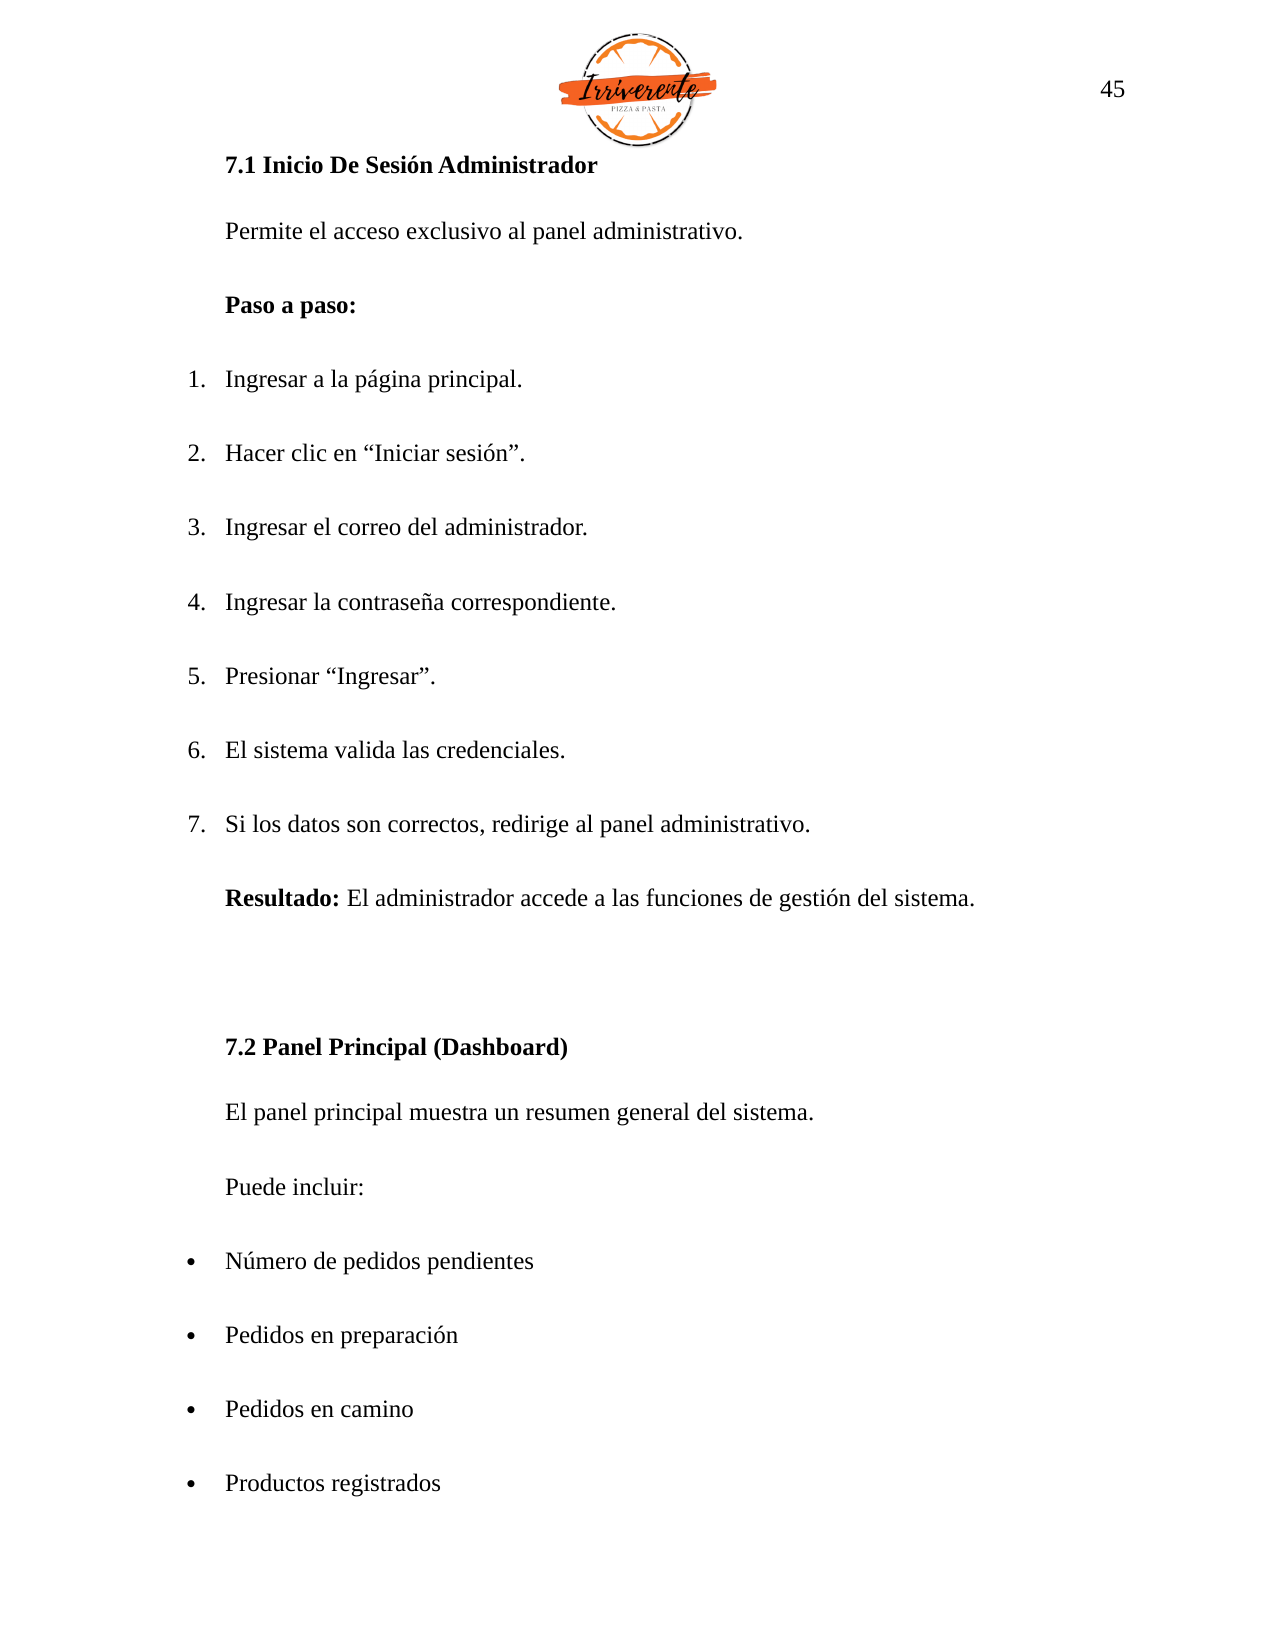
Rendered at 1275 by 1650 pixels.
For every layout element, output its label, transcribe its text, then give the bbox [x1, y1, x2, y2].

list Si los datos son correctos, redirige al panel administrativo. [187, 809, 1125, 838]
list Número de pedidos pendientes [187, 1246, 1125, 1274]
text Paso a paso: [150, 290, 1125, 319]
list Pedidos en camino [187, 1394, 1125, 1423]
list Pedidos en preparación [187, 1320, 1125, 1349]
list Hacer clic en “Iniciar sesión”. [187, 438, 1125, 467]
list El sistema valida las credenciales. [187, 735, 1125, 764]
list Presionar “Ingresar”. [187, 661, 1125, 689]
list Ingresar el correo del administrador. [187, 512, 1125, 541]
text Permite el acceso exclusivo al panel administrativo. [150, 216, 1125, 244]
list Ingresar a la página principal. [187, 364, 1125, 393]
subtitle 7.1 Inicio De Sesión Administrador [150, 150, 1125, 179]
subtitle 7.2 Panel Principal (Dashboard) [150, 1032, 1125, 1060]
list Ingresar la contraseña correspondiente. [187, 587, 1125, 615]
picture [558, 32, 717, 150]
list Productos registrados [187, 1468, 1125, 1497]
text Puede incluir: [150, 1172, 1125, 1200]
text Resultado: El administrador accede a las funciones de gestión del sistema. [150, 883, 1125, 912]
text El panel principal muestra un resumen general del sistema. [150, 1097, 1125, 1126]
